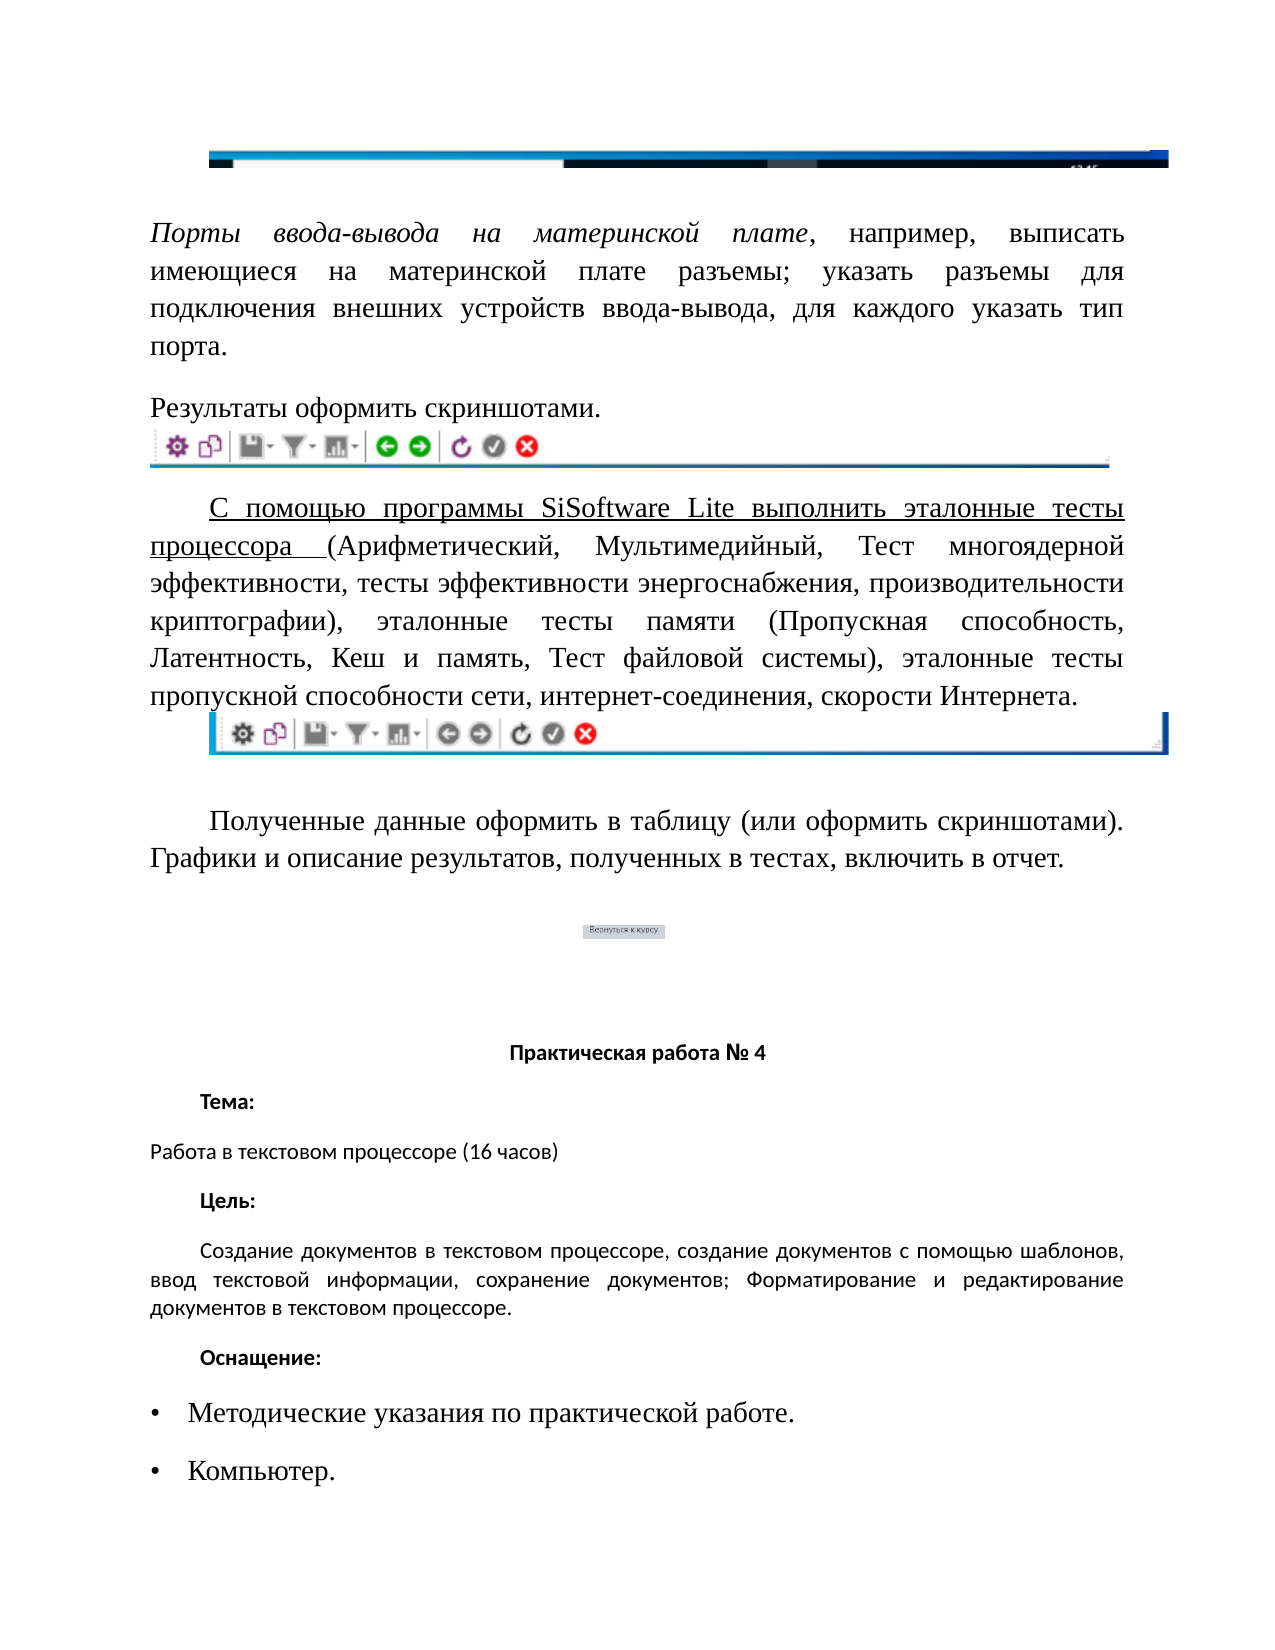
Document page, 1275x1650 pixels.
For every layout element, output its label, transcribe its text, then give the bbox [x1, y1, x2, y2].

text Полученные данные оформить в таблицу (или оформить скриншотами). Графики и описание результатов, полученных в тестах, включить в отчет. [150, 800, 1125, 875]
list Компьютер. [150, 1450, 1125, 1488]
text Практическая работа № 4 [150, 1037, 1125, 1066]
text Порты ввода-вывода на материнской плате, например, выписать имеющиеся на материнской плате разъемы; указать разъемы для подключения внешних устройств ввода-вывода, для каждого указать тип порта. [150, 212, 1125, 362]
text С помощью программы SiSoftware Lite выполнить эталонные тесты процессора (Арифметический, Мультимедийный, Тест многоядерной эффективности, тесты эффективности энергоснабжения, производительности криптографии), эталонные тесты памяти (Пропускная способность, Латентность, Кеш и память, Тест файловой системы), эталонные тесты пропускной способности сети, интернет-соединения, скорости Интернета. [150, 487, 1125, 712]
text Работа в текстовом процессоре (16 часов) [150, 1136, 1125, 1165]
text Тема: [150, 1087, 1125, 1115]
list Методические указания по практической работе. [150, 1392, 1125, 1429]
text Создание документов в текстовом процессоре, создание документов с помощью шаблонов, ввод текстовой информации, сохранение документов; Форматирование и редактирование документов в текстовом процессоре. [150, 1235, 1125, 1322]
text Оснащение: [150, 1342, 1125, 1371]
text Цель: [150, 1186, 1125, 1214]
text Результаты оформить скриншотами. [150, 387, 1125, 425]
